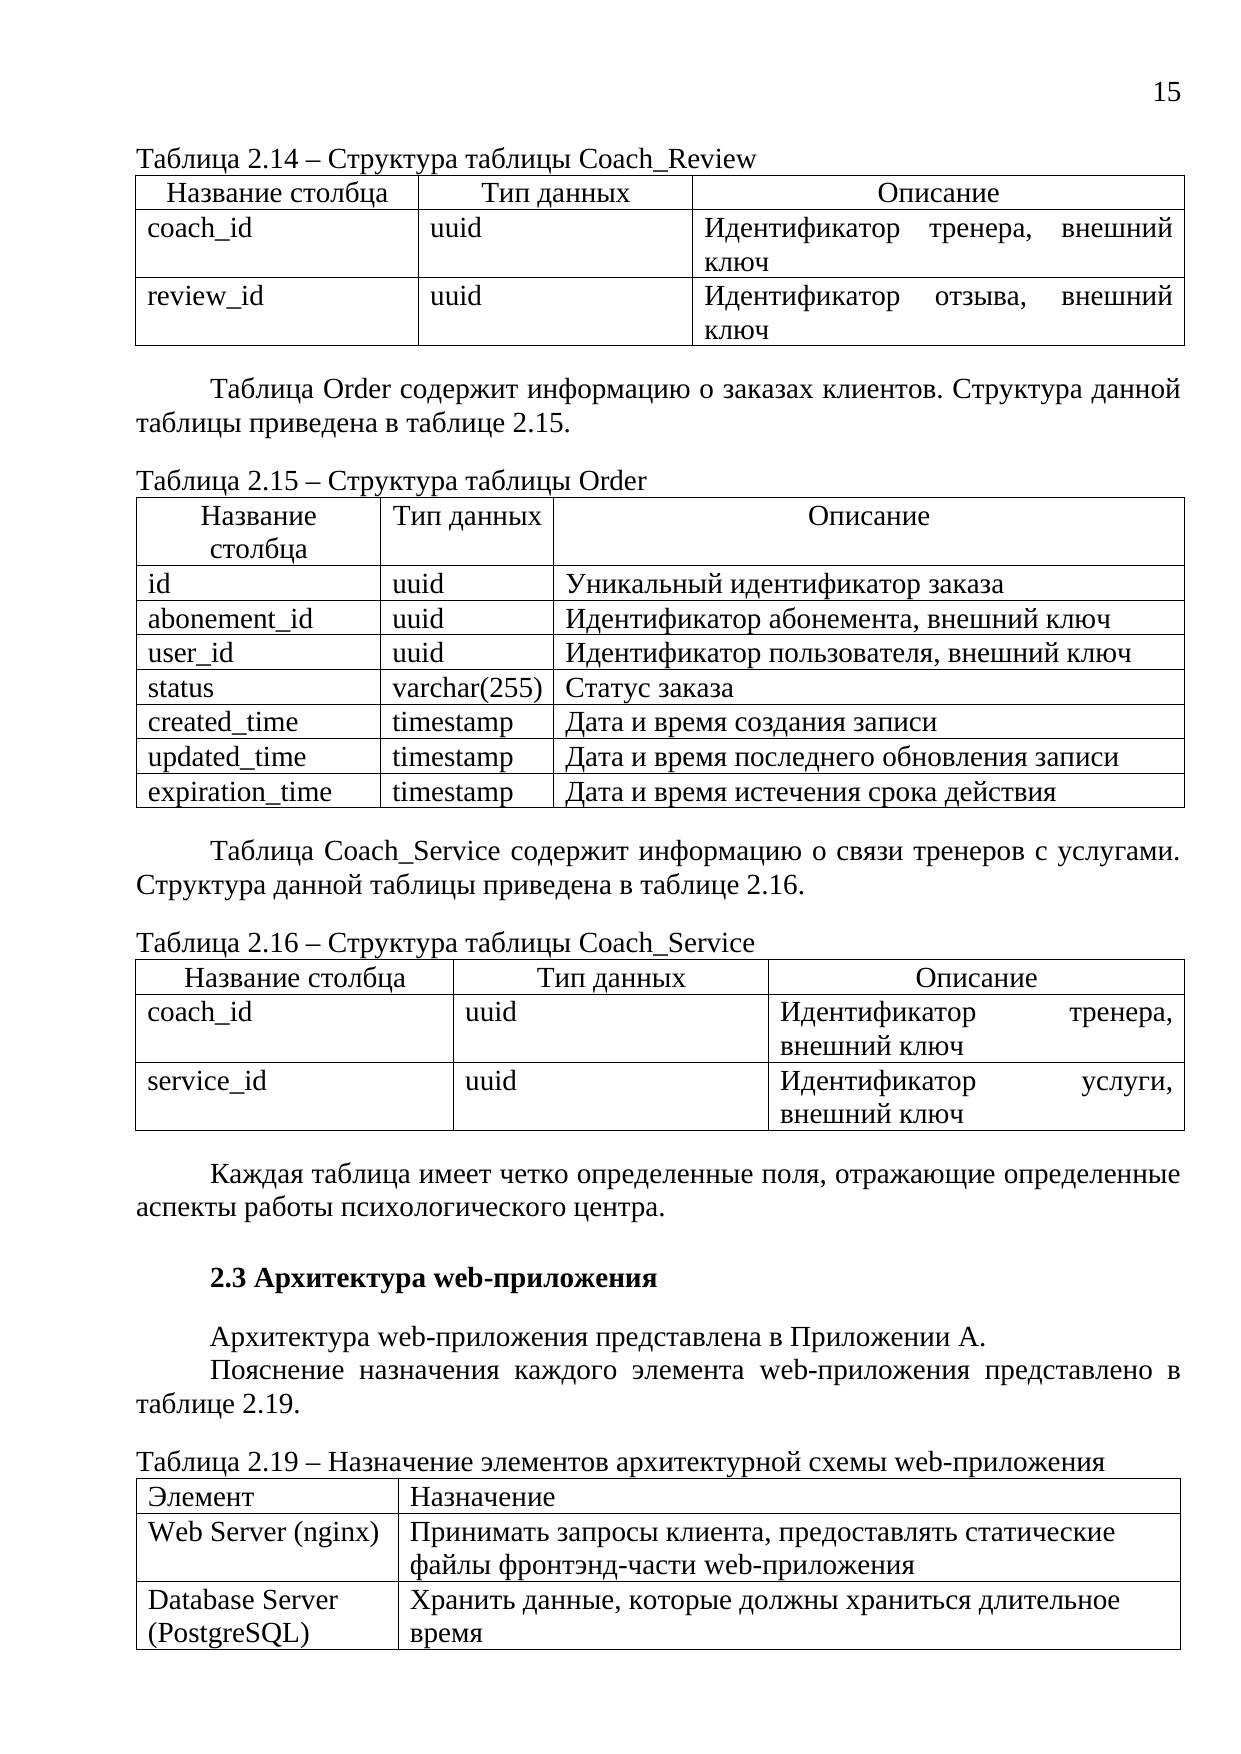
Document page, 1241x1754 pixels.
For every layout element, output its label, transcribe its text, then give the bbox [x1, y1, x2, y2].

table_cell Идентификатор тренера, внешний ключ [769, 995, 1184, 1062]
table_cell Идентификатор пользователя, внешний ключ [554, 635, 1184, 669]
table_cell uuid [381, 635, 553, 669]
text Таблица 2.15 – Структура таблицы Order [136, 463, 1181, 497]
table_header Назначение [399, 1479, 1180, 1513]
table_header Тип данных [419, 176, 692, 209]
table_cell Идентификатор отзыва, внешний ключ [693, 278, 1184, 345]
table_cell varchar(255) [381, 670, 553, 703]
table_header Название столбца [137, 498, 380, 565]
table_cell uuid [381, 601, 553, 634]
table_cell uuid [419, 278, 692, 345]
table_header Описание [769, 960, 1184, 993]
table_cell Хранить данные, которые должны храниться длительное время [399, 1582, 1180, 1649]
table_cell Идентификатор абонемента, внешний ключ [554, 601, 1184, 634]
table_cell review_id [136, 278, 418, 345]
table_cell Дата и время истечения срока действия [554, 774, 1184, 807]
text Таблица 2.14 – Структура таблицы Coach_Review [136, 141, 1181, 174]
table_cell uuid [454, 995, 768, 1062]
text Таблица 2.19 – Назначение элементов архитектурной схемы web-приложения [136, 1444, 1181, 1478]
table_cell coach_id [136, 995, 453, 1062]
table_cell status [137, 670, 380, 703]
table_cell created_time [137, 705, 380, 738]
table_cell abonement_id [137, 601, 380, 634]
table_cell expiration_time [137, 774, 380, 807]
table_header Элемент [137, 1479, 398, 1513]
table_cell Дата и время последнего обновления записи [554, 739, 1184, 773]
table_cell uuid [381, 566, 553, 600]
table_header Описание [554, 498, 1184, 565]
table_cell coach_id [136, 210, 418, 277]
table_cell Web Server (nginx) [137, 1514, 398, 1581]
table_cell Идентификатор услуги, внешний ключ [769, 1063, 1184, 1130]
table_cell uuid [419, 210, 692, 277]
text Каждая таблица имеет четко определенные поля, отражающие определенные аспекты работы психологического центра. [136, 1156, 1181, 1223]
table_header Тип данных [454, 960, 768, 993]
table_cell timestamp [381, 774, 553, 807]
text Пояснение назначения каждого элемента web-приложения представлено в таблице 2.19. [136, 1352, 1181, 1419]
table_header Название столбца [136, 176, 418, 209]
table_cell updated_time [137, 739, 380, 773]
table_cell user_id [137, 635, 380, 669]
text 2.3 Архитектура web-приложения [136, 1260, 1181, 1294]
table_cell Дата и время создания записи [554, 705, 1184, 738]
table_cell Database Server (PostgreSQL) [137, 1582, 398, 1649]
table_cell id [137, 566, 380, 600]
table_cell uuid [454, 1063, 768, 1130]
table_cell timestamp [381, 739, 553, 773]
text Архитектура web-приложения представлена в Приложении A. [136, 1319, 1181, 1352]
text Таблица 2.16 – Структура таблицы Coach_Service [136, 925, 1181, 959]
table_cell Уникальный идентификатор заказа [554, 566, 1184, 600]
table_cell Статус заказа [554, 670, 1184, 703]
table_cell Принимать запросы клиента, предоставлять статические файлы фронтэнд-части web-приложения [399, 1514, 1180, 1581]
text Таблица Coach_Service содержит информацию о связи тренеров с услугами. Структура данной таблицы приведена в таблице 2.16. [136, 833, 1181, 900]
table_cell timestamp [381, 705, 553, 738]
table_header Название столбца [136, 960, 453, 993]
table_header Тип данных [381, 498, 553, 565]
table_header Описание [693, 176, 1184, 209]
table_cell Идентификатор тренера, внешний ключ [693, 210, 1184, 277]
text Таблица Order содержит информацию о заказах клиентов. Структура данной таблицы приведена в таблице 2.15. [136, 371, 1181, 438]
table_cell service_id [136, 1063, 453, 1130]
